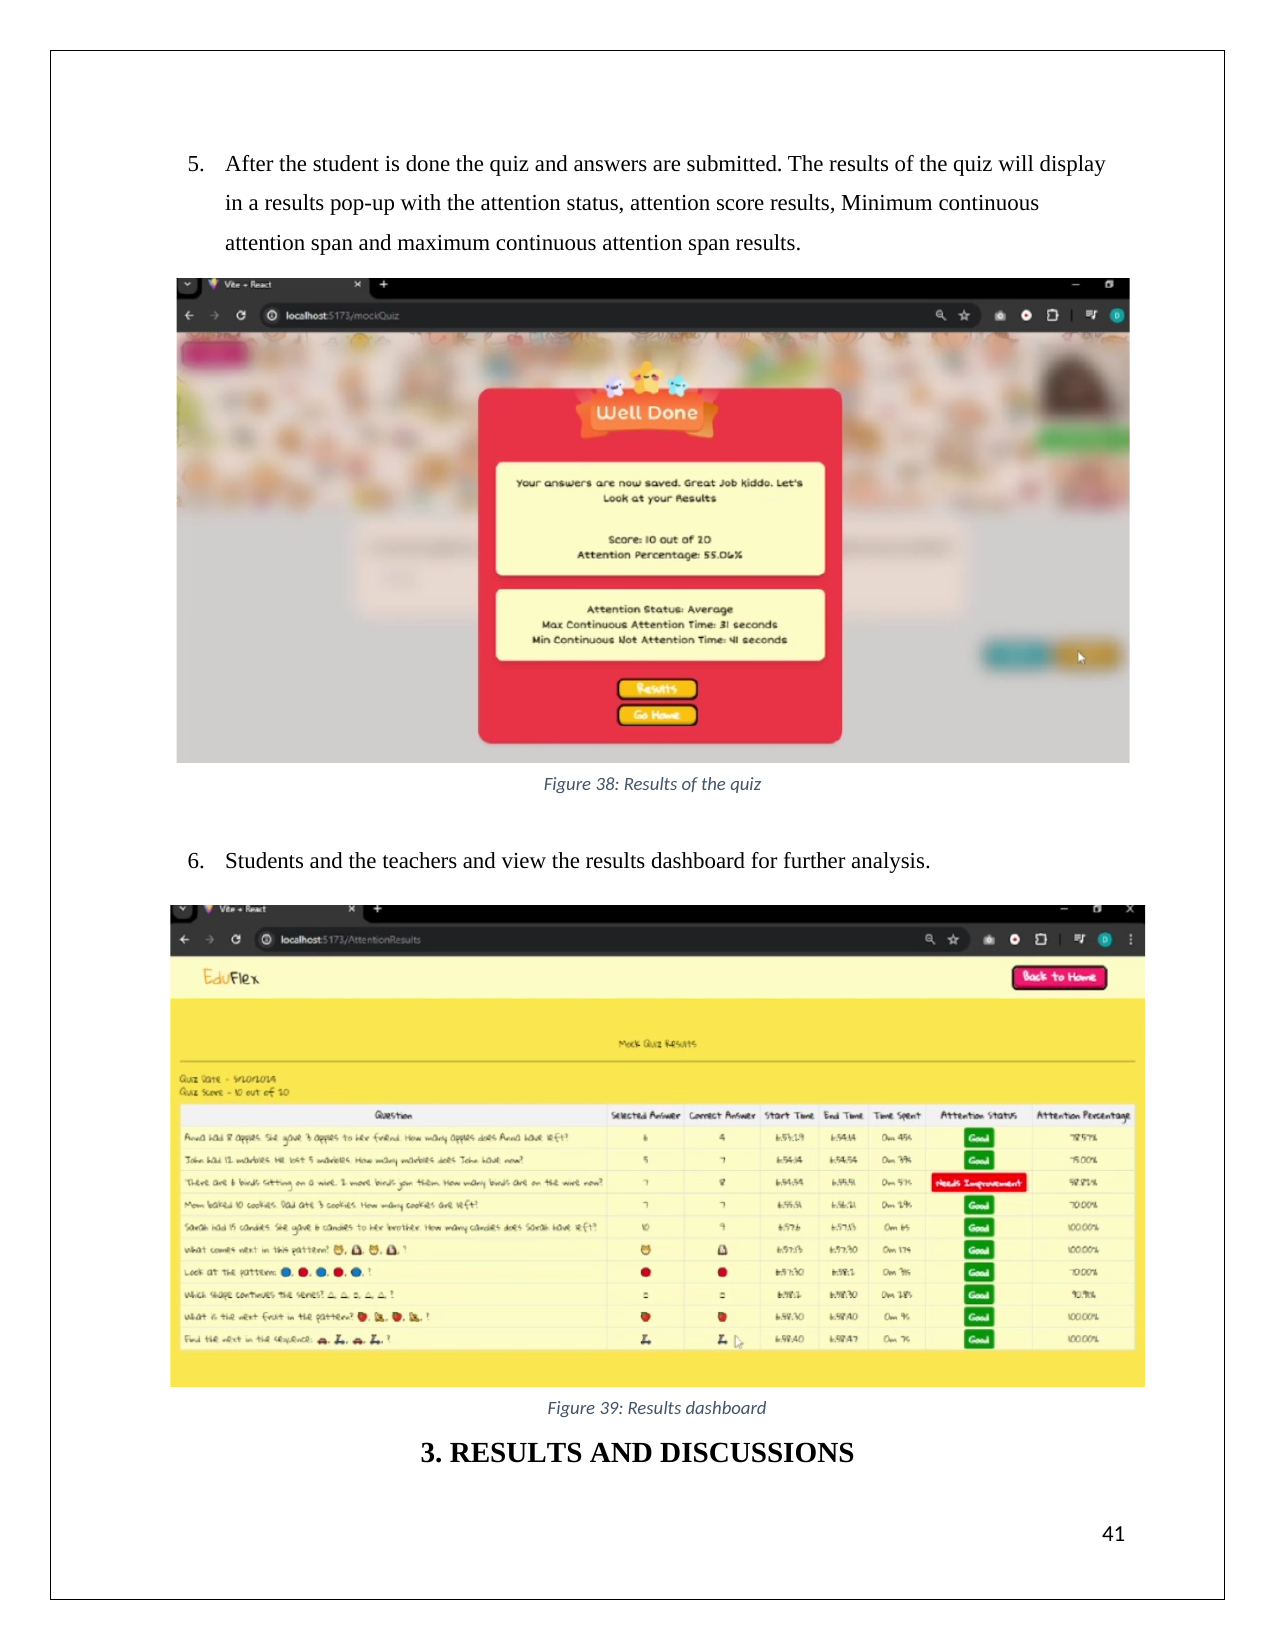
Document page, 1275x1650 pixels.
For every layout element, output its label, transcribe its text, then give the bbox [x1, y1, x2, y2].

list After the student is done the quiz and answers are submitted. The results of the quiz will display in a results pop-up with the attention status, attention score results, Minimum continuous attention span and maximum continuous attention span results. [187, 150, 1125, 255]
list Students and the teachers and view the results dashboard for further analysis. [187, 847, 1125, 874]
picture [170, 905, 1146, 1387]
picture [176, 278, 1130, 763]
